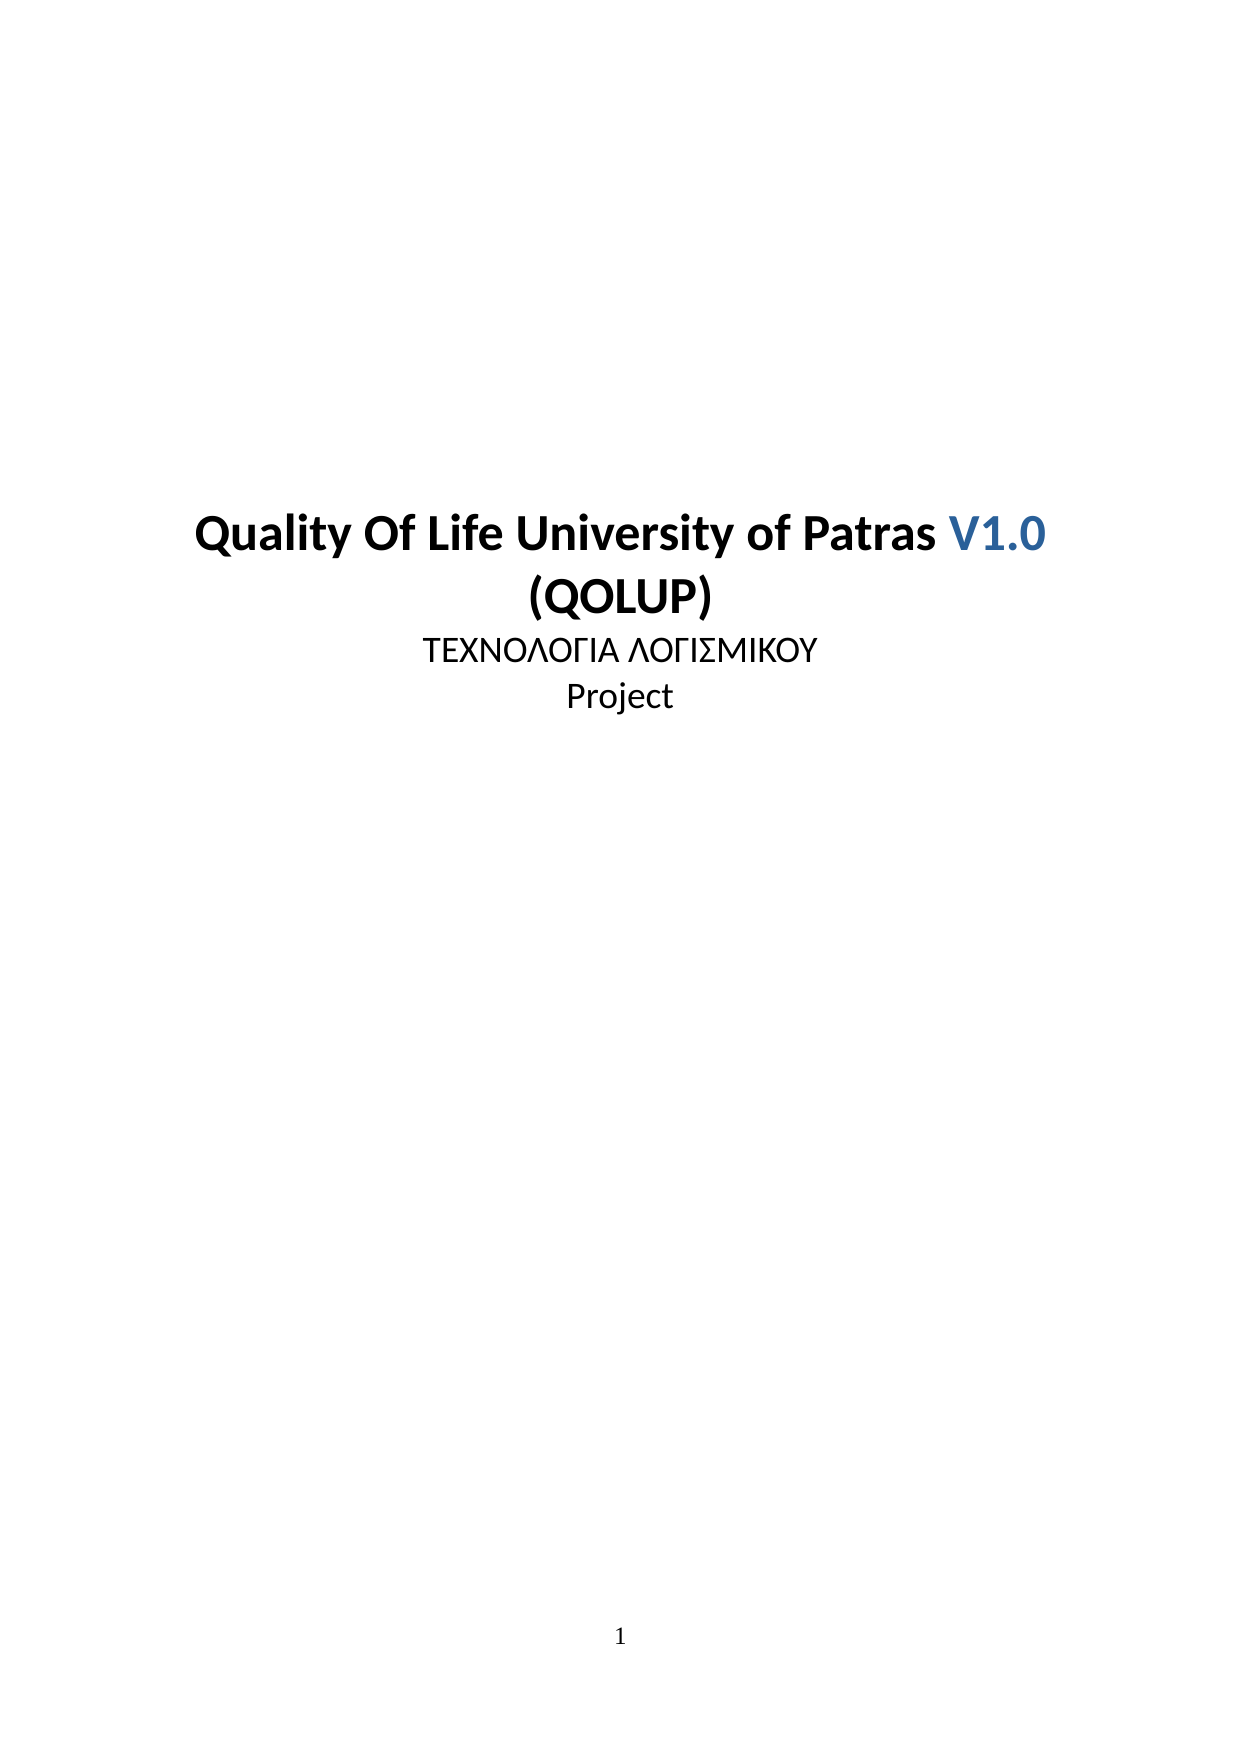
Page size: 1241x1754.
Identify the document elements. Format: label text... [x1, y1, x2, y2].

text ΤΕΧΝΟΛΟΓΙΑ ΛΟΓΙΣΜΙΚΟΥ [118, 626, 1122, 672]
text Project [118, 672, 1122, 718]
text (QOLUP) [118, 563, 1122, 626]
text Quality Of Life University of Patras V1.0 [118, 499, 1122, 563]
